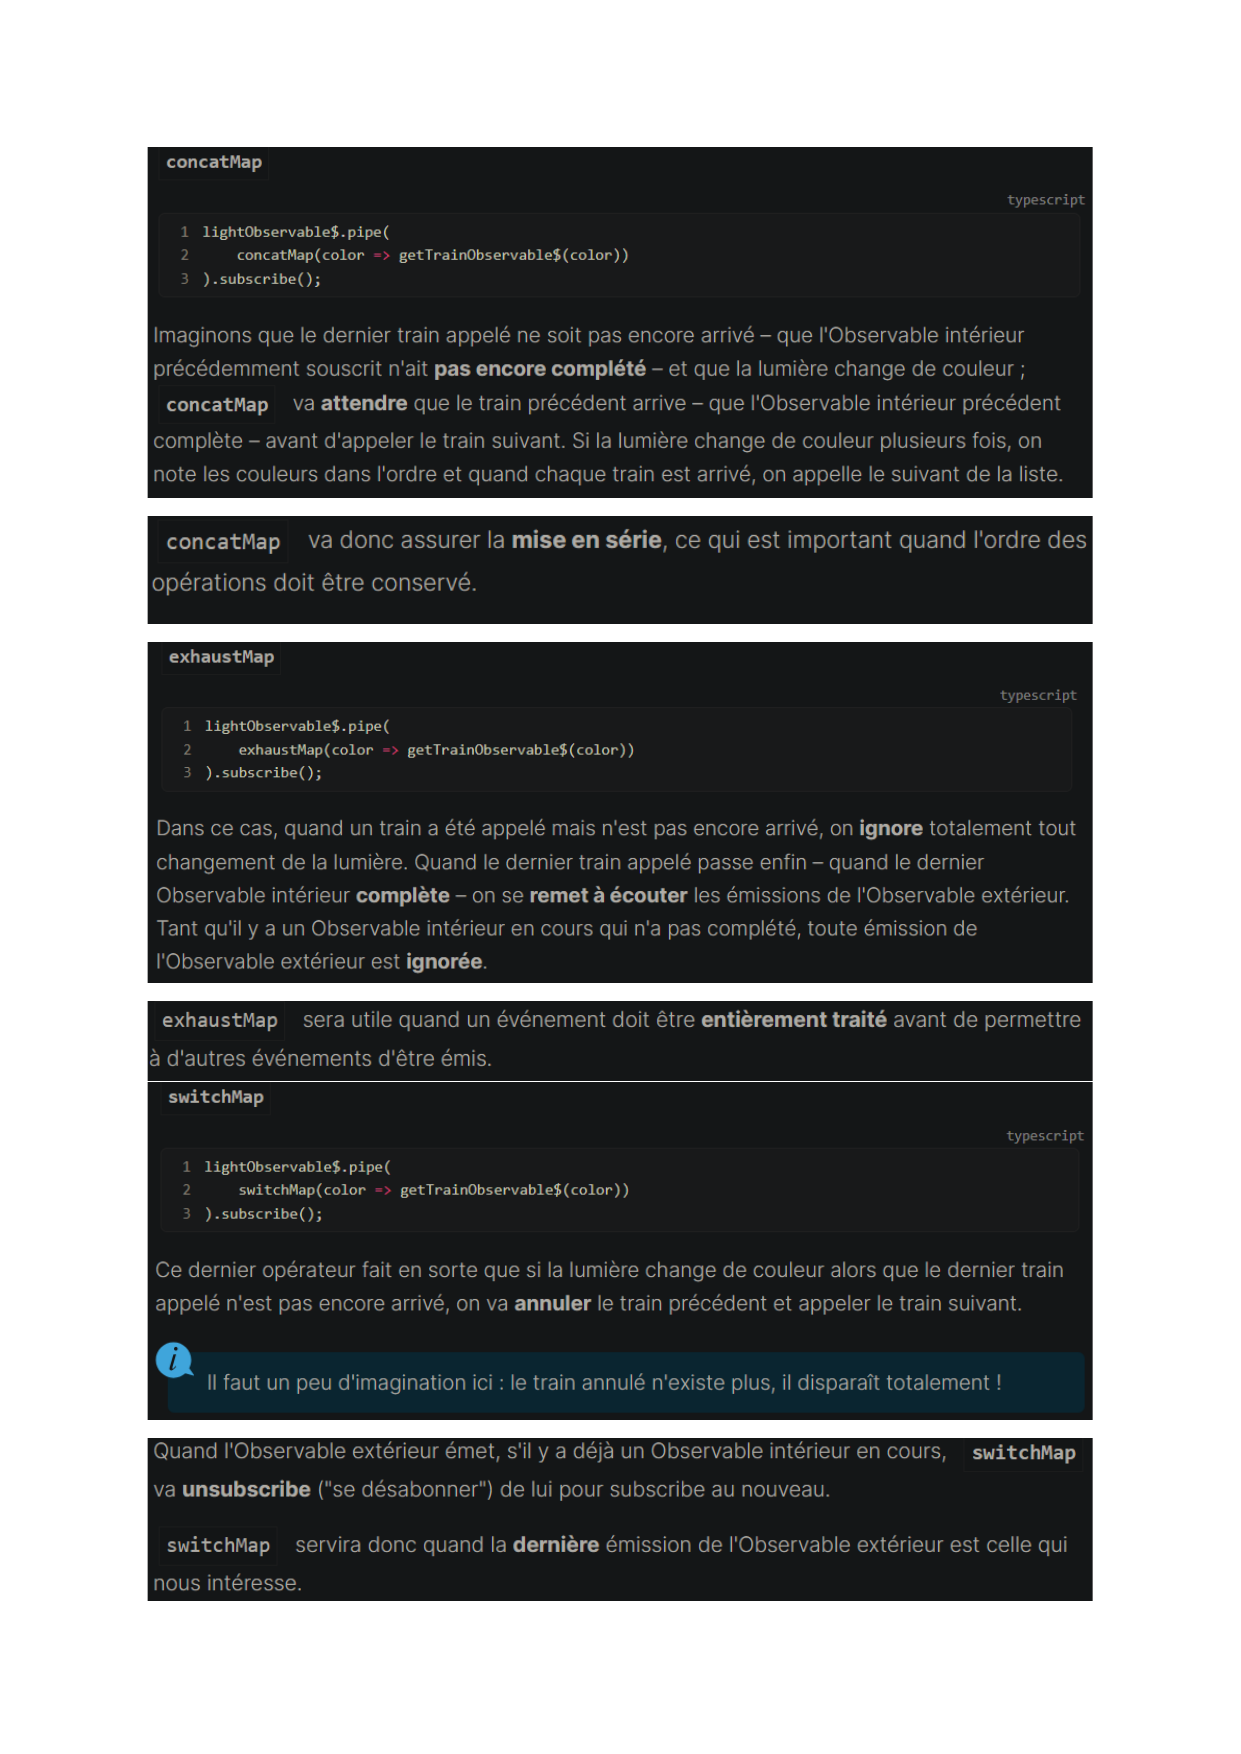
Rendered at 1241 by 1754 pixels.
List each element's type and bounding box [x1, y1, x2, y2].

picture [147, 1438, 1093, 1601]
picture [147, 516, 1093, 624]
picture [147, 1082, 1093, 1420]
picture [147, 1001, 1093, 1081]
picture [147, 642, 1093, 983]
picture [147, 147, 1093, 498]
